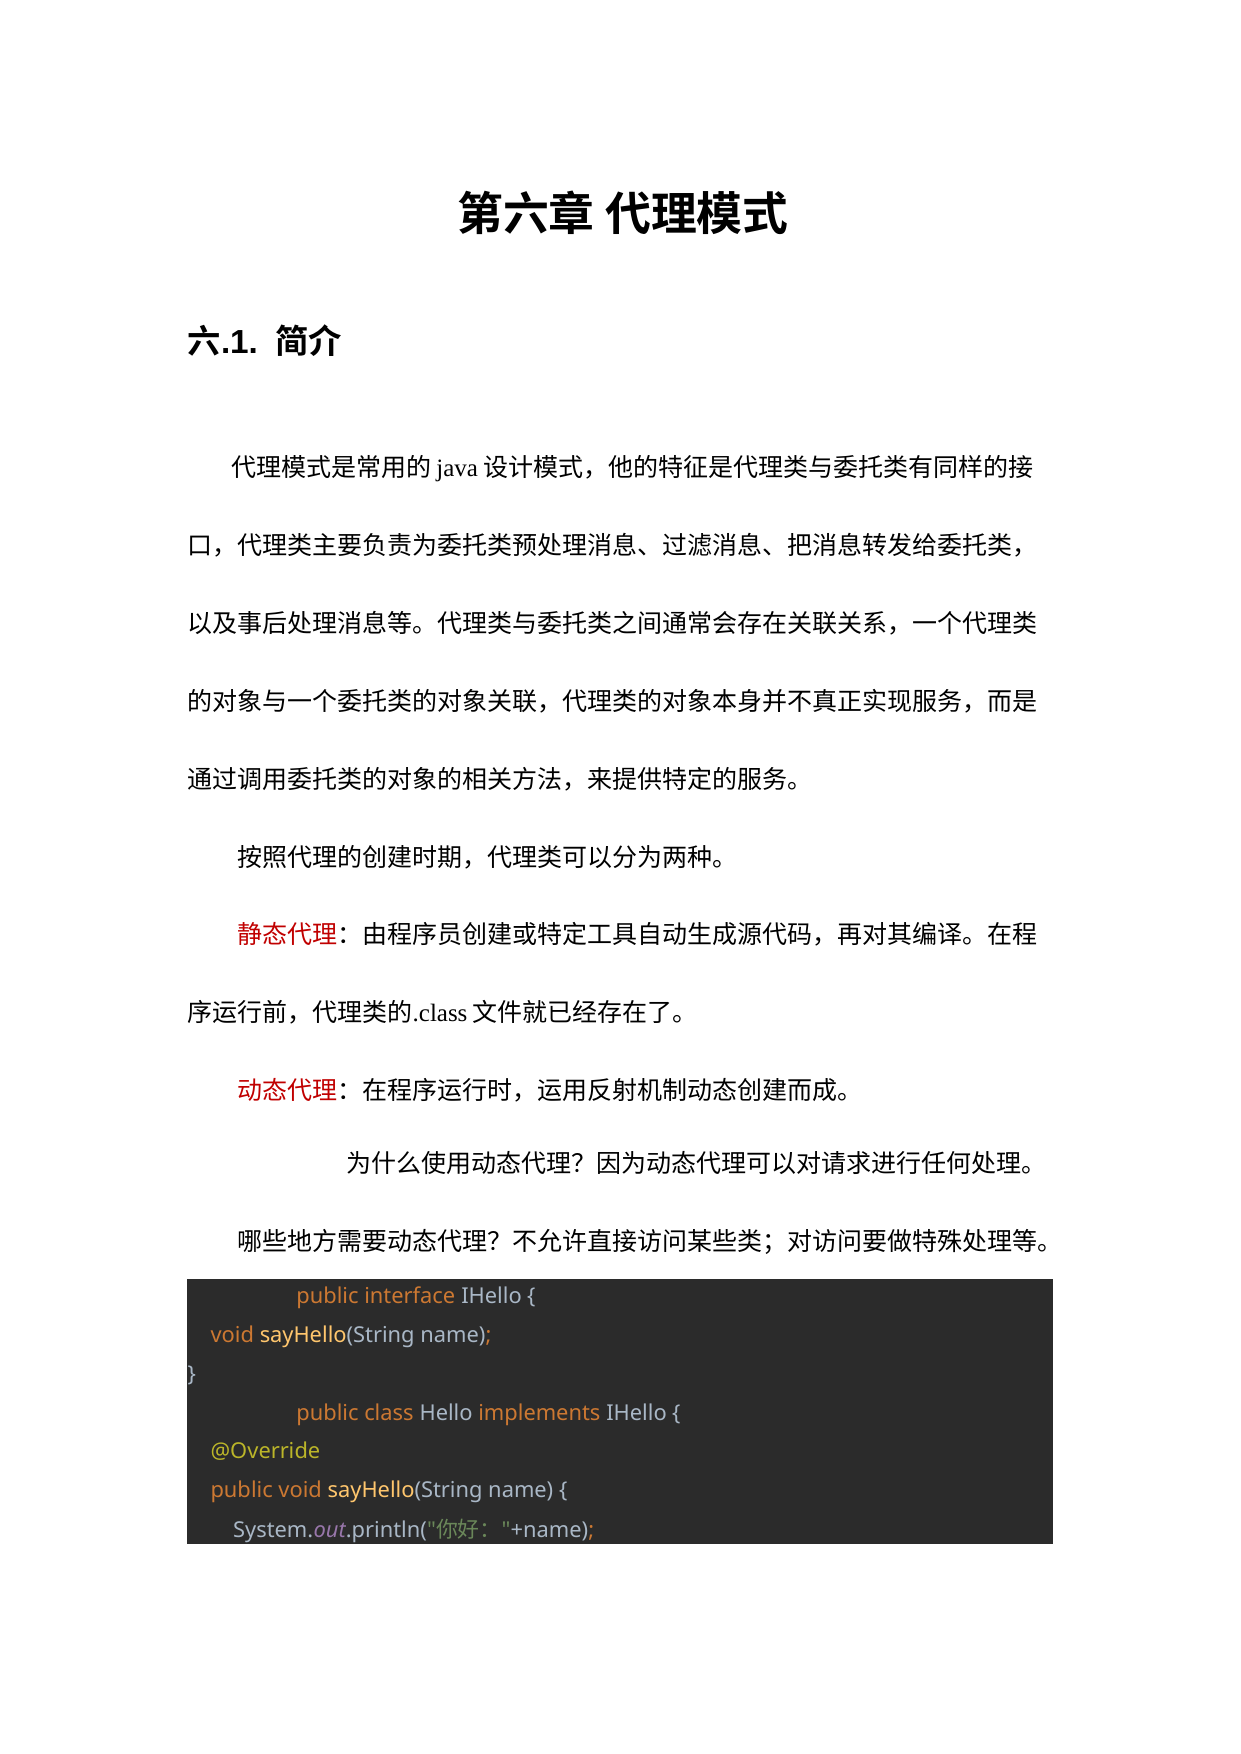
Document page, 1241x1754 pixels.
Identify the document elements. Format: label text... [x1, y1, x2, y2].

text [187, 1395, 1053, 1544]
text 为什么使用动态代理？因为动态代理可以对请求进行任何处理。 哪些地方需要动态代理？不允许直接访问某些类；对访问要做特殊处理等。 [187, 1129, 1053, 1272]
subtitle 代理模式 [217, 162, 1028, 259]
text 代理模式是常用的java设计模式，他的特征是代理类与委托类有同样的接口，代理类主要负责为委托类预处理消息、过滤消息、把消息转发给委托类，以及事后处理消息等。代理类与委托类之间通常会存在关联关系，一个代理类的对象与一个委托类的对象关联，代理类的对象本身并不真正实现服务，而是通过调用委托类的对象的相关方法，来提供特定的服务。 按照代理的创建时期，代理类可以分为两种。 静态代理：由程序员创建或特定工具自动生成源代码，再对其编译。在程序运行前，代理类的.class文件就已经存在了。 动态代理：在程序运行时，运用反射机制动态创建而成。 [187, 433, 1053, 1121]
subtitle 简介 [187, 306, 1053, 371]
text public interface IHello { void sayHello(String name); } [187, 1279, 1053, 1389]
